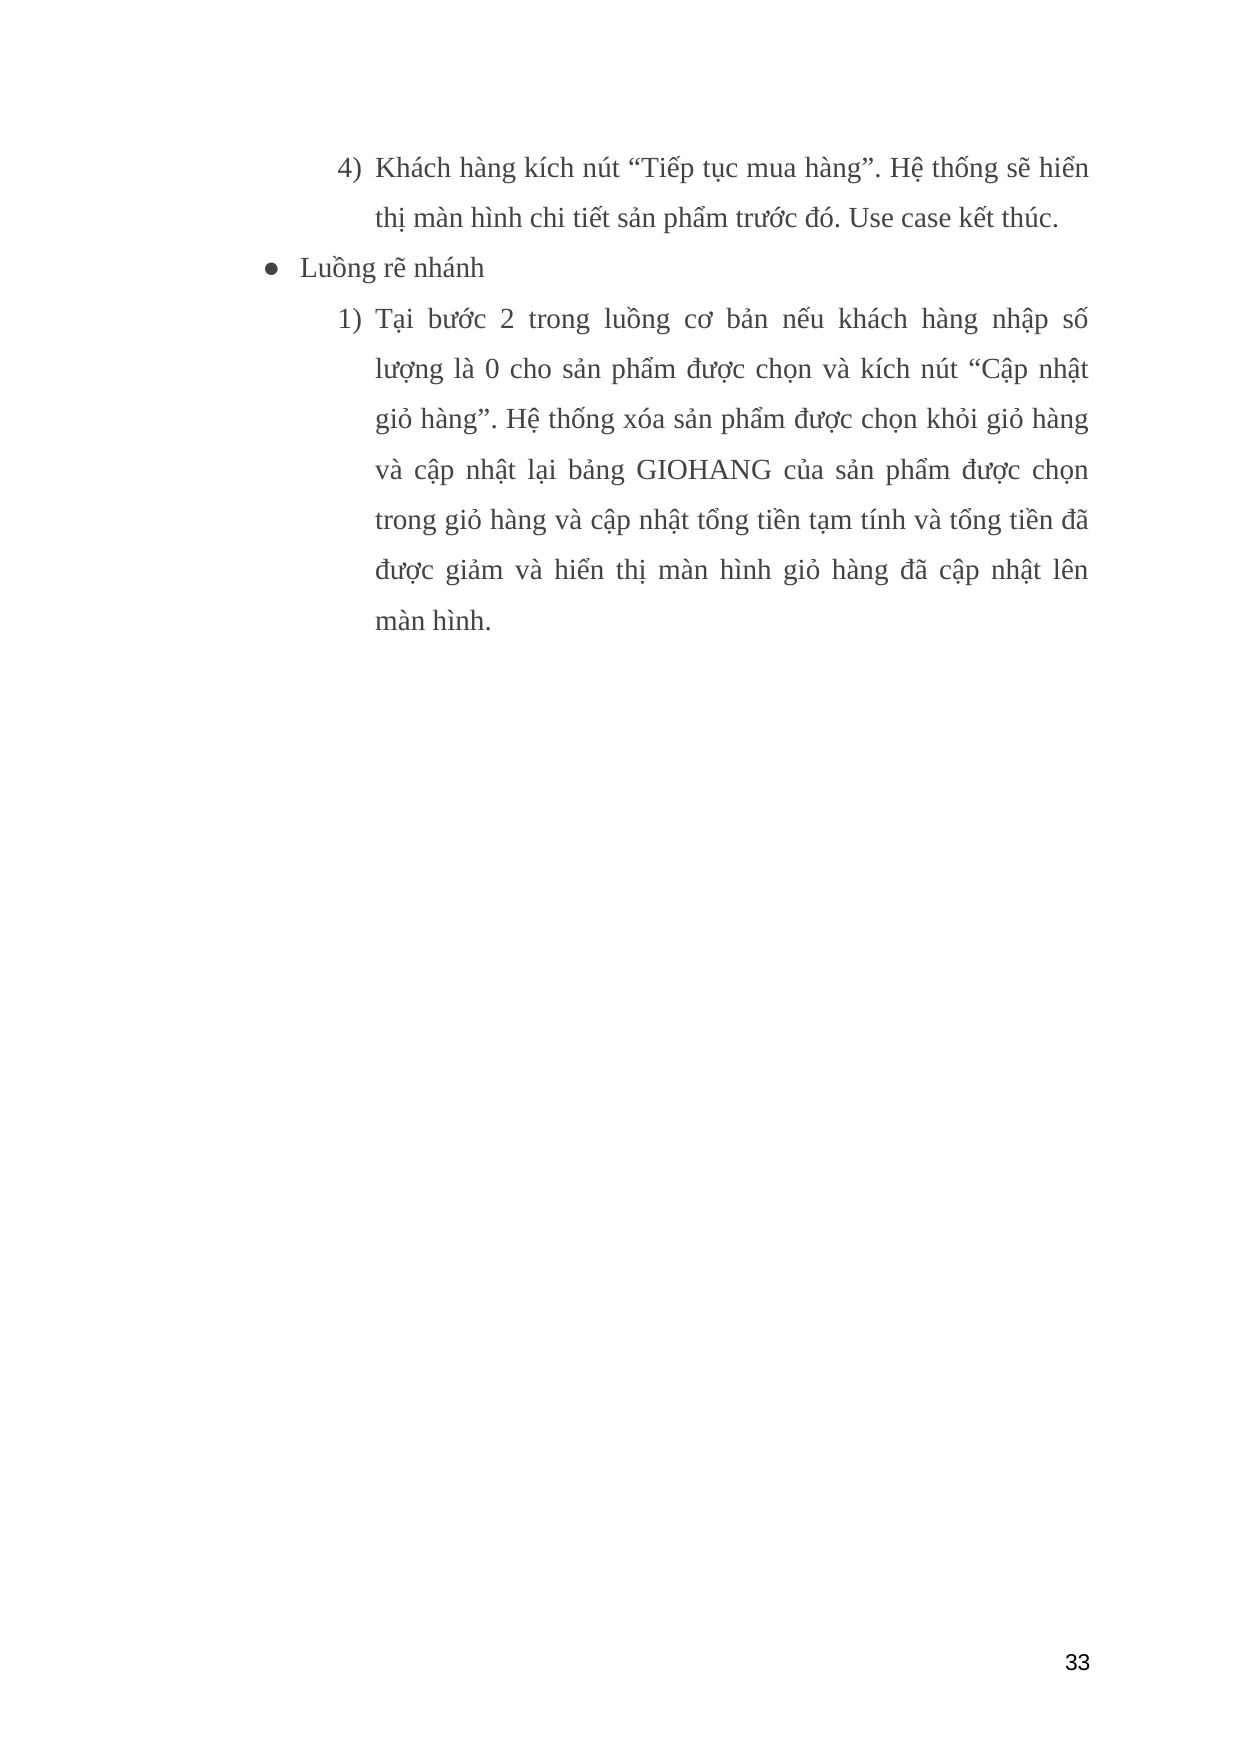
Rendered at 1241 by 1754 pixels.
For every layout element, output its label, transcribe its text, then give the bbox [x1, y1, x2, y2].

list Khách hàng kích nút “Tiếp tục mua hàng”. Hệ thống sẽ hiển thị màn hình chi tiết sản phẩm trước đó. Use case kết thúc. [337, 150, 1090, 234]
list Luồng rẽ nhánh [262, 251, 1090, 284]
list Tại bước 2 trong luồng cơ bản nếu khách hàng nhập số lượng là 0 cho sản phẩm được chọn và kích nút “Cập nhật giỏ hàng”. Hệ thống xóa sản phẩm được chọn khỏi giỏ hàng và cập nhật lại bảng GIOHANG của sản phẩm được chọn trong giỏ hàng và cập nhật tổng tiền tạm tính và tổng tiền đã được giảm và hiển thị màn hình giỏ hàng đã cập nhật lên màn hình. [337, 301, 1090, 636]
